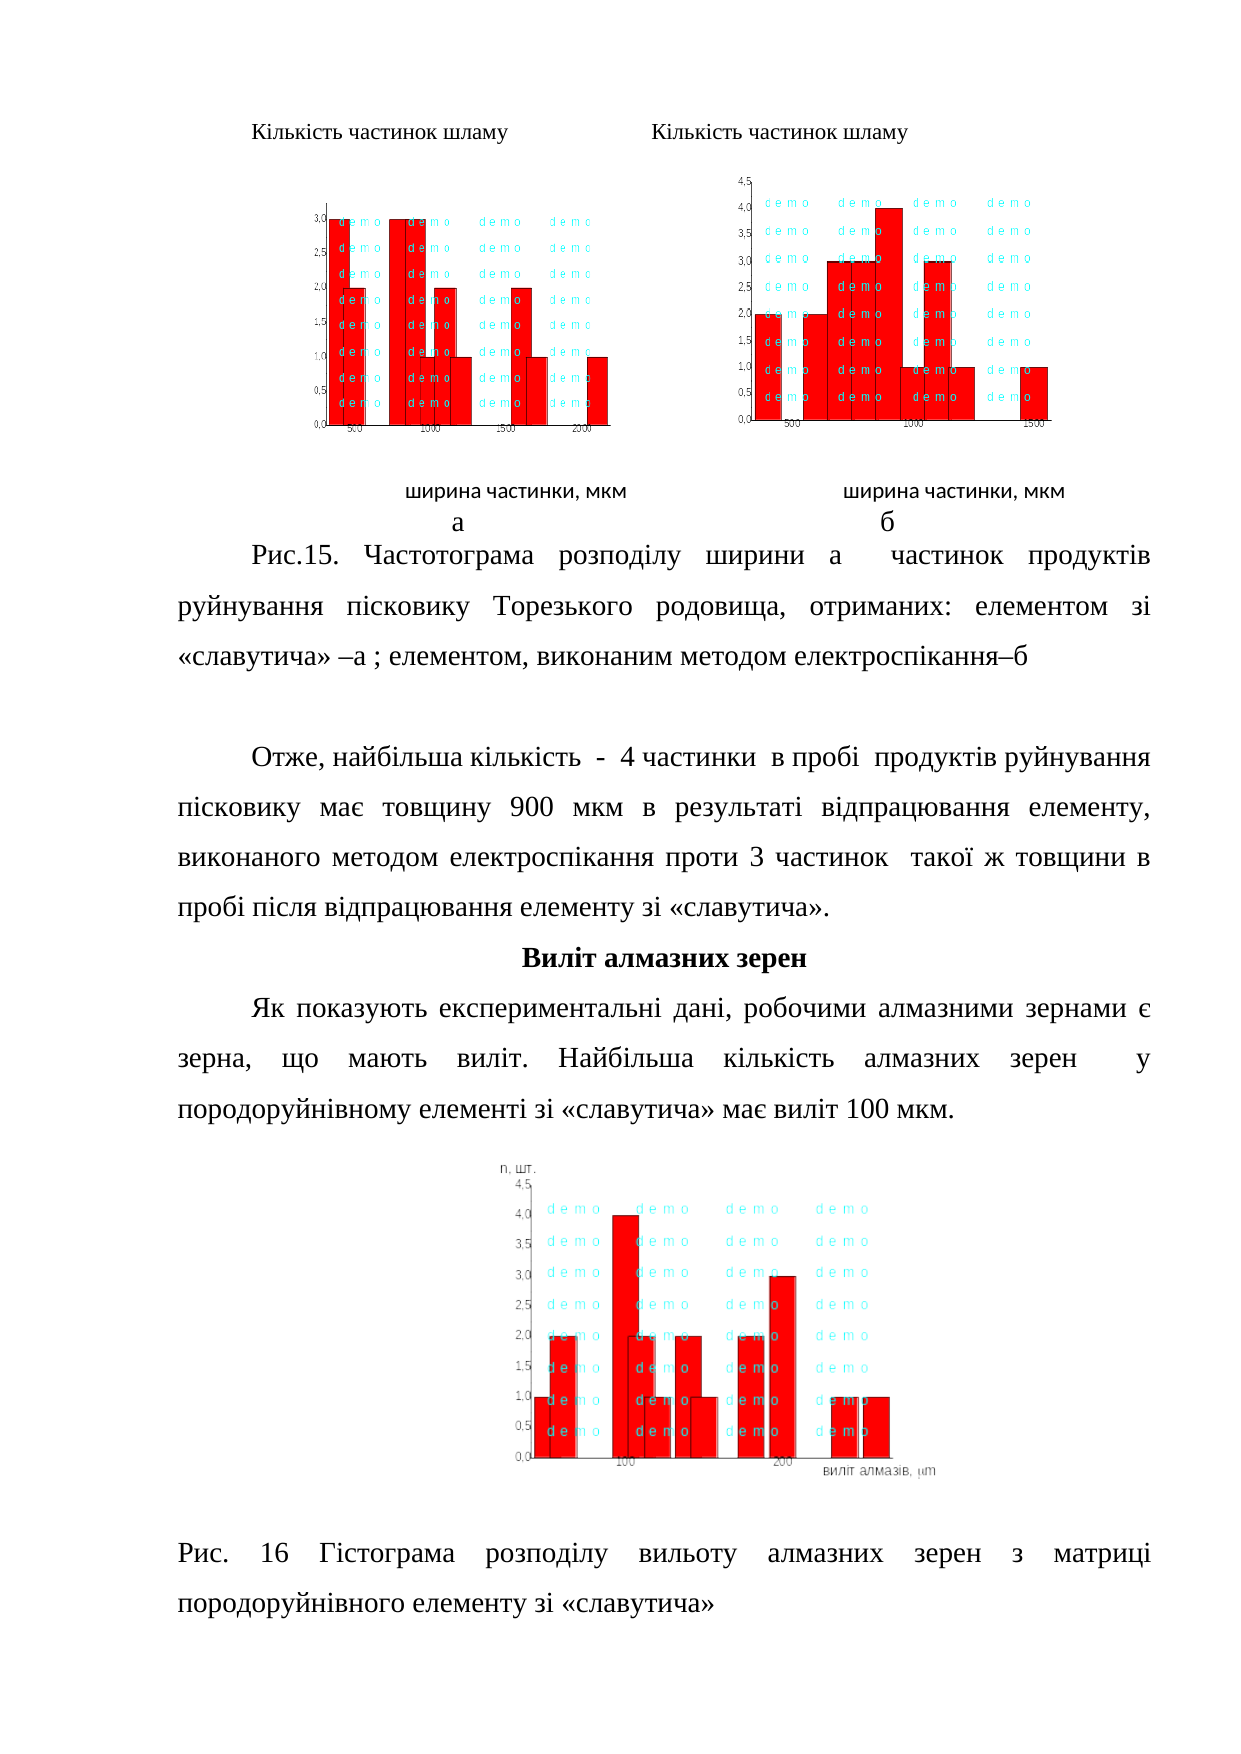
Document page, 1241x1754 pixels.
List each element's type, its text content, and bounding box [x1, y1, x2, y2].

text Рис.15. Частотограма розподілу ширини а частинок продуктів руйнування пісковику Торезького родовища, отриманих: елементом зі «славутича» –а ; елементом, виконаним методом електроспікання–б [177, 537, 1152, 672]
text Як показують експериментальні дані, робочими алмазними зернами є зерна, що мають виліт. Найбільша кількість алмазних зерен у породоруйнівному елементі зі «славутича» має виліт 100 мкм. [177, 990, 1152, 1124]
text Отже, найбільша кількість - 4 частинки в пробі продуктів руйнування пісковику має товщину 900 мкм в результаті відпрацювання елементу, виконаного методом електроспікання проти 3 частинок такої ж товщини в пробі після відпрацювання елементу зі «славутича». [177, 739, 1152, 923]
text ширина частинки, мкм ширина частинки, мкм [177, 476, 1152, 504]
text Рис. 16 Гістограма розподілу вильоту алмазних зерен з матриці породоруйнівного елементу зі «славутича» [177, 1535, 1152, 1618]
text Кількість частинок шламу Кількість частинок шламу [177, 118, 1152, 144]
text а б [177, 504, 1152, 537]
text Виліт алмазних зерен [177, 940, 1152, 973]
